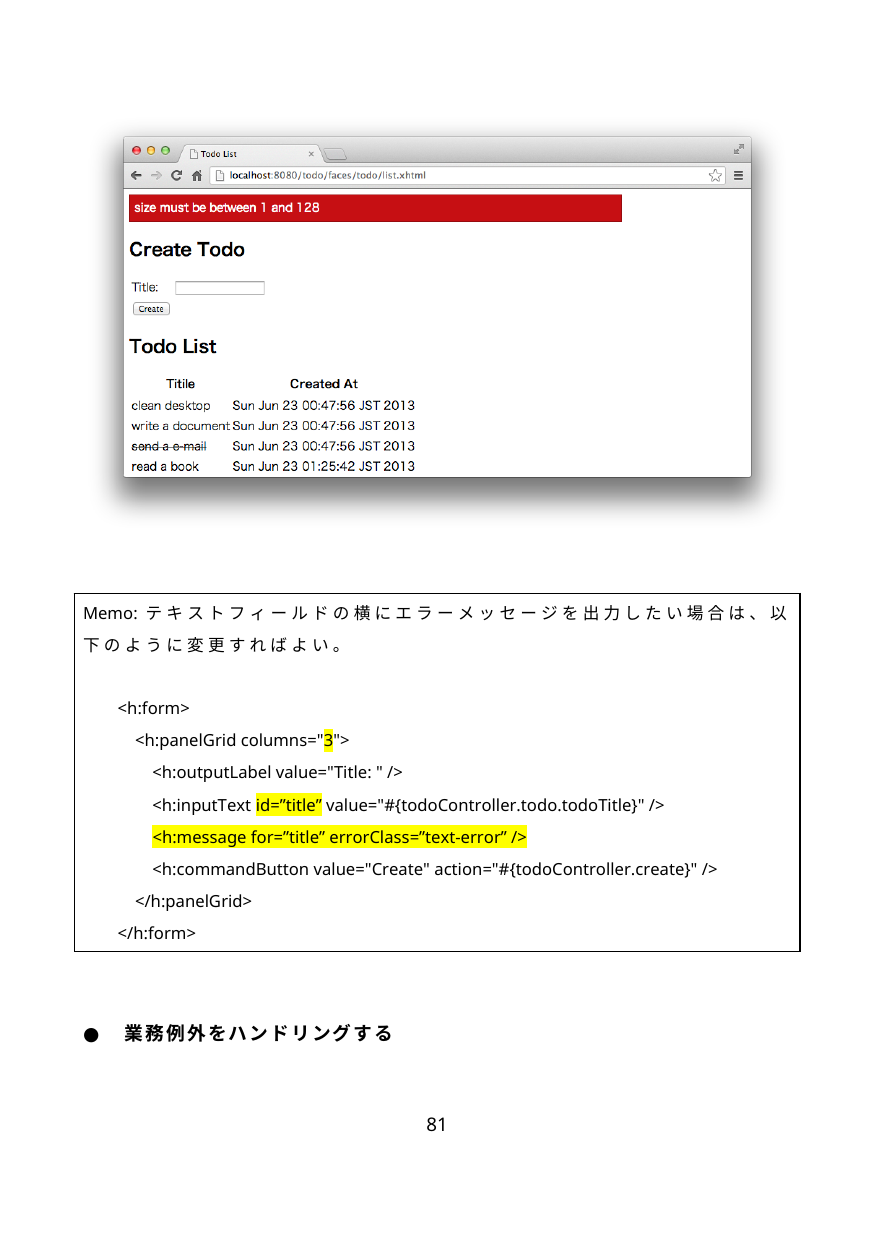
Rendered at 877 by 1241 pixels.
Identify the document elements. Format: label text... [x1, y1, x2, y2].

text <h:inputText id=”title” value="#{todoController.todo.todoTitle}" /> [83, 788, 791, 821]
subtitle 業務例外をハンドリングする [83, 1016, 791, 1048]
text <h:message for=”title” errorClass=”text-error” /> [83, 821, 791, 853]
text <h:form> [83, 692, 791, 724]
text <h:outputLabel value="Title: " /> [83, 756, 791, 788]
text </h:panelGrid> [83, 885, 791, 914]
text <h:panelGrid columns="3"> [83, 724, 791, 756]
text Memo:テキストフィールドの横にエラーメッセージを出力したい場合は、以下のように変更すればよい。 [75, 594, 799, 660]
picture [82, 111, 792, 534]
text <h:commandButton value="Create" action="#{todoController.create}" /> [83, 853, 791, 885]
text </h:form> [75, 914, 799, 951]
